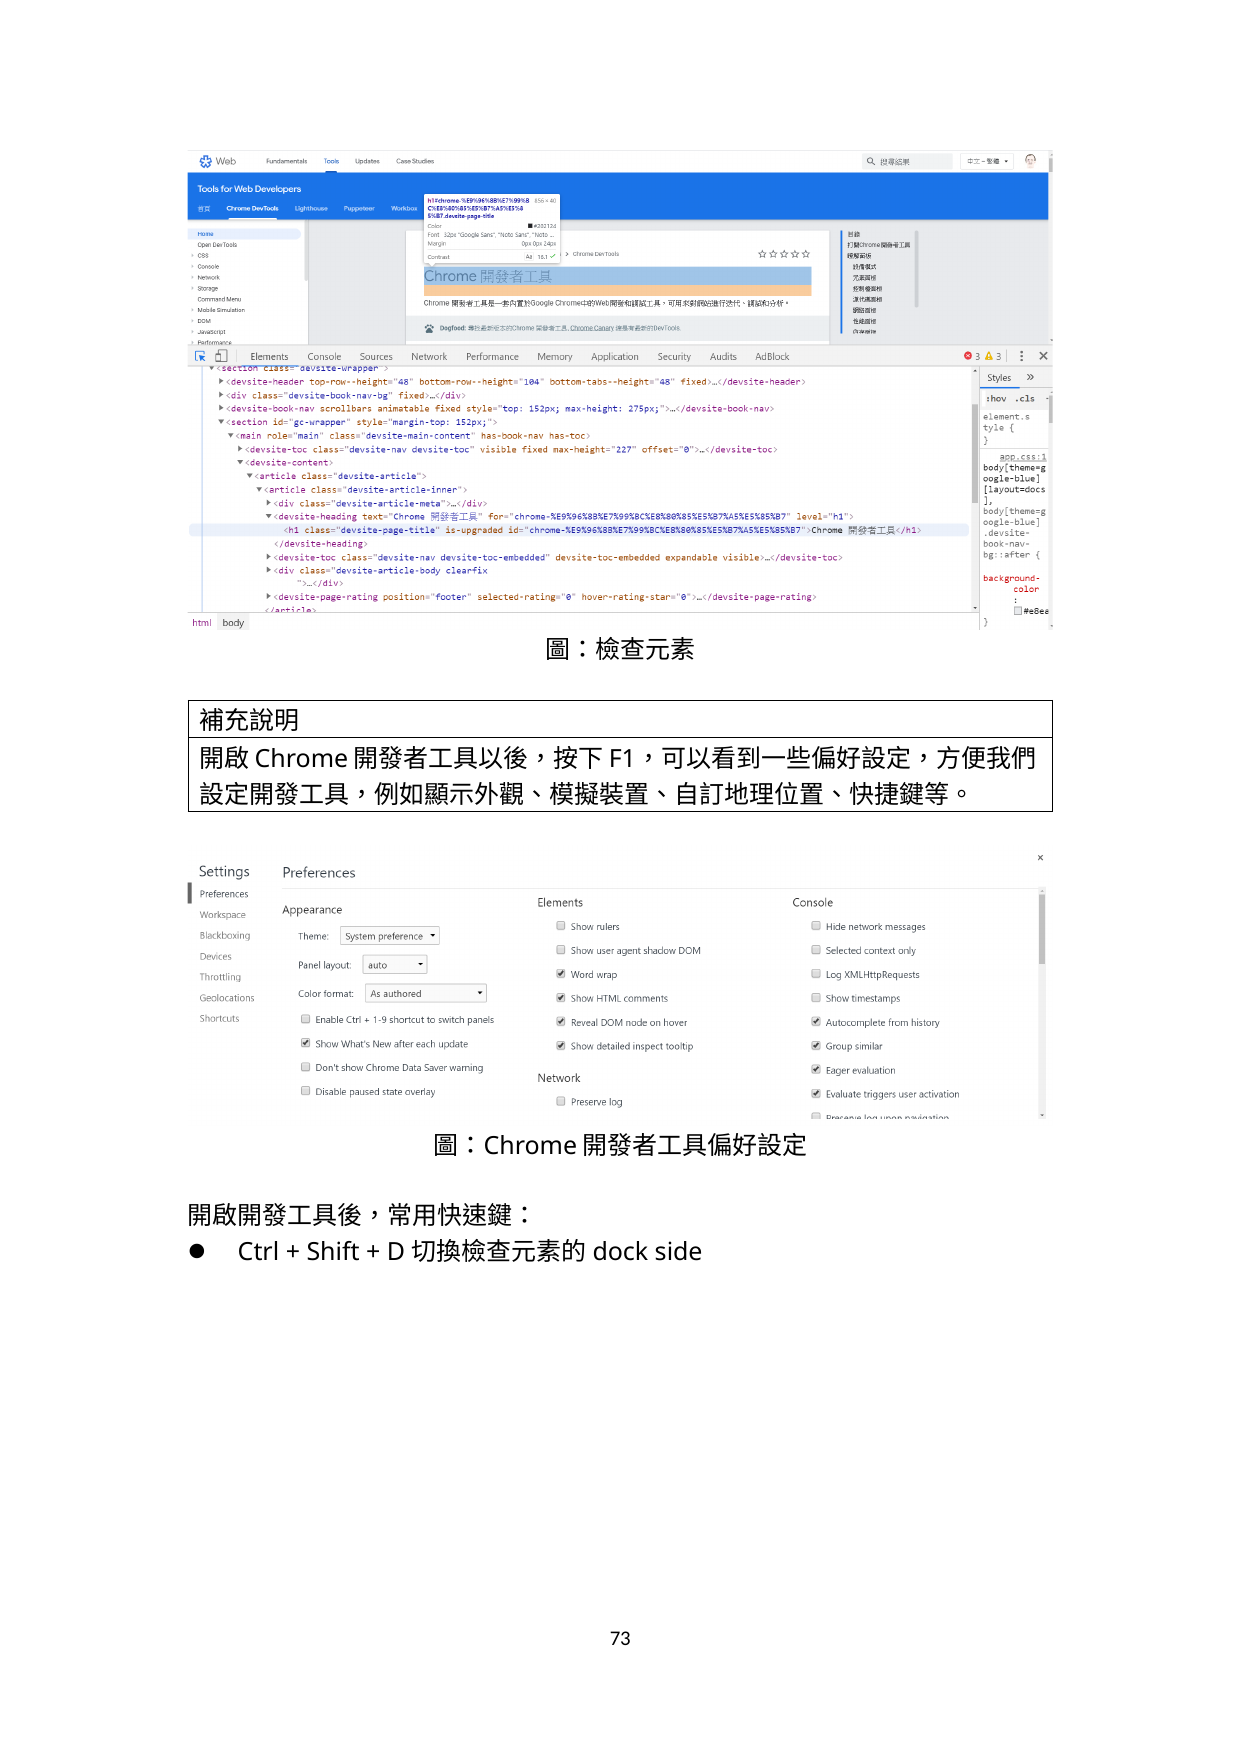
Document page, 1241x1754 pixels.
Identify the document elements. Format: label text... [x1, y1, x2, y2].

text 圖：Chrome開發者工具偏好設定 [187, 1126, 1053, 1161]
text 開啟開發工具後，常用快速鍵： [187, 1195, 1053, 1232]
table_cell [189, 738, 1052, 811]
list Ctrl + Shift + D 切換檢查元素的 dock side [187, 1232, 1053, 1268]
picture [187, 845, 1053, 1126]
table_header [189, 701, 1052, 737]
text 圖：檢查元素 [187, 630, 1053, 666]
picture [187, 150, 1053, 630]
